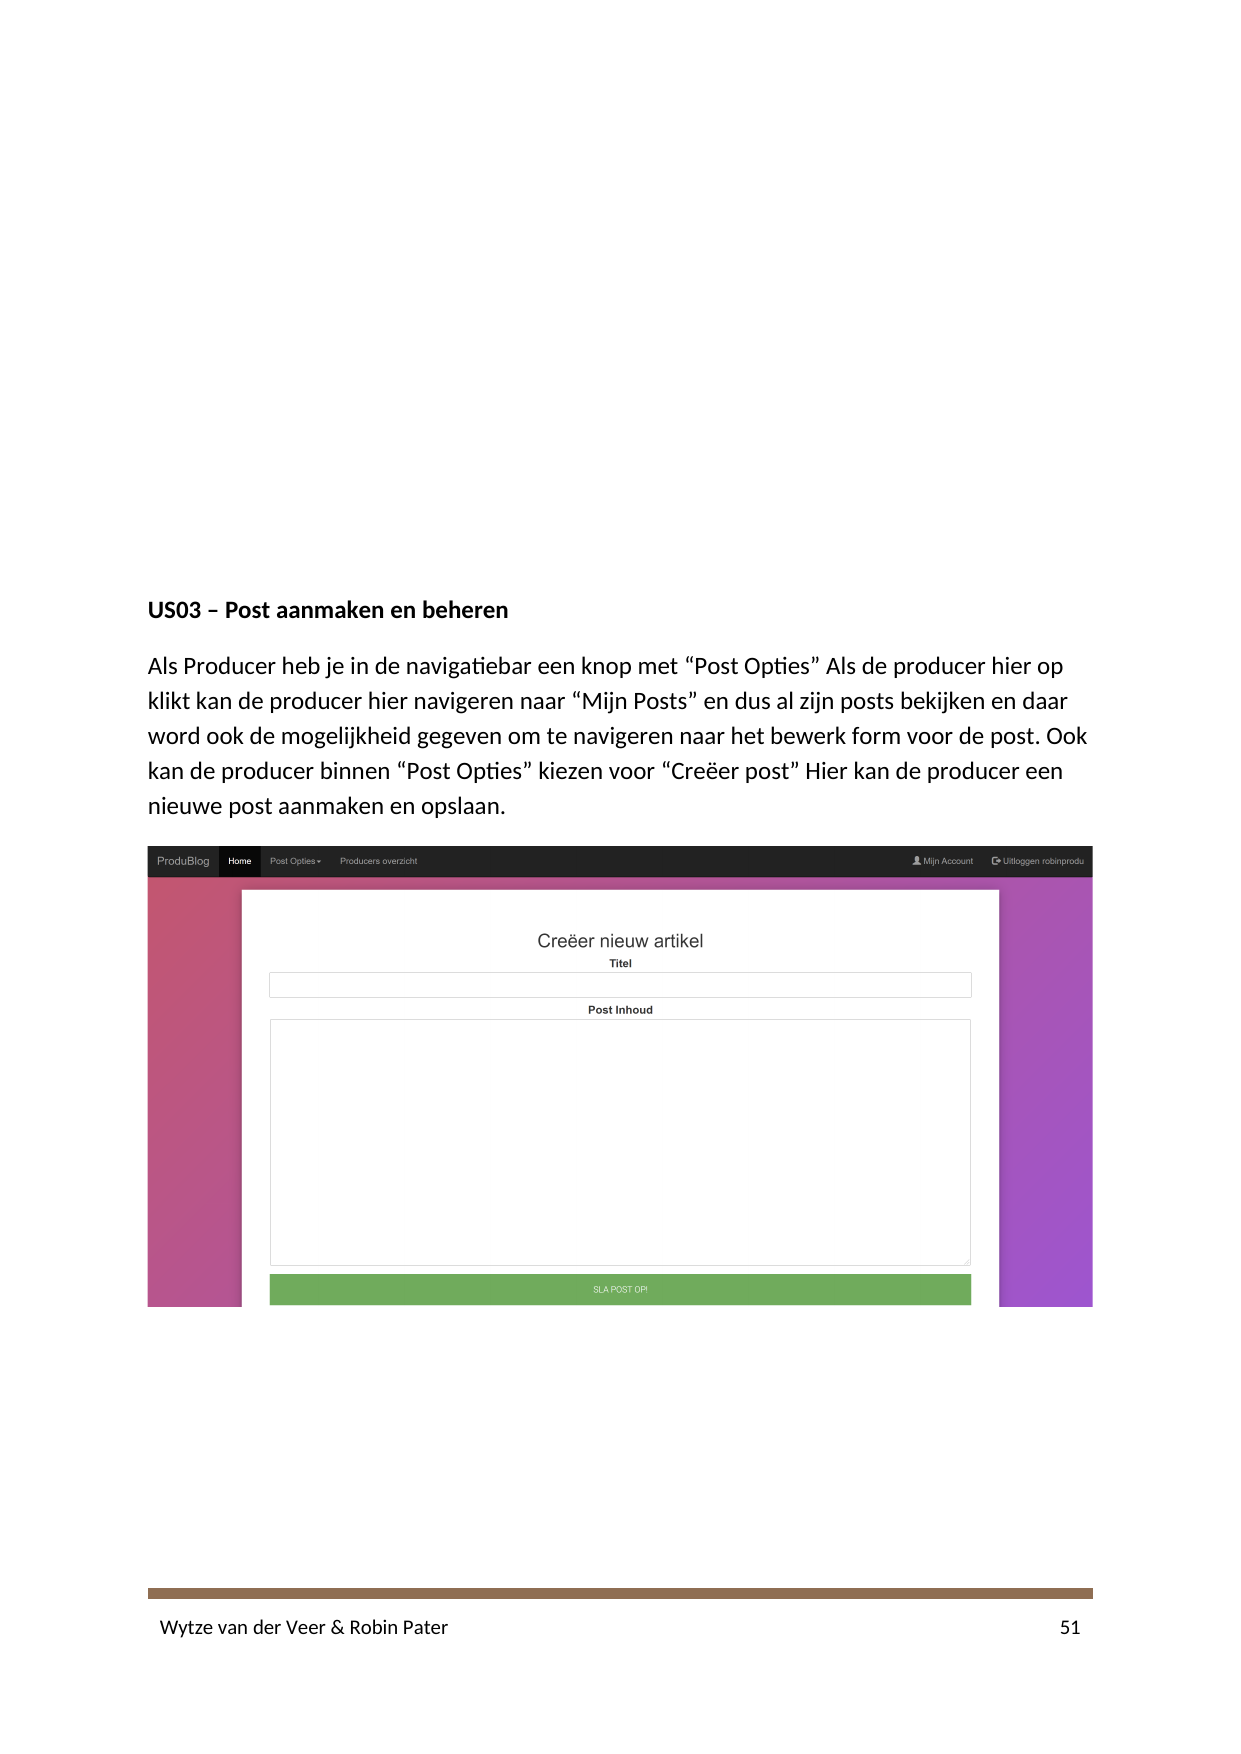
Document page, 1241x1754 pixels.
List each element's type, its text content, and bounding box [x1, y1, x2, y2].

text Als Producer heb je in de navigatiebar een knop met “Post Opties” Als de producer hier op klikt kan de producer hier navigeren naar “Mijn Posts” en dus al zijn posts bekijken en daar word ook de mogelijkheid gegeven om te navigeren naar het bewerk form voor de post. Ook kan de producer binnen “Post Opties” kiezen voor “Creëer post” Hier kan de producer een nieuwe post aanmaken en opslaan. [148, 650, 1093, 821]
text US03 – Post aanmaken en beheren [148, 594, 1093, 625]
picture [147, 846, 1093, 1307]
